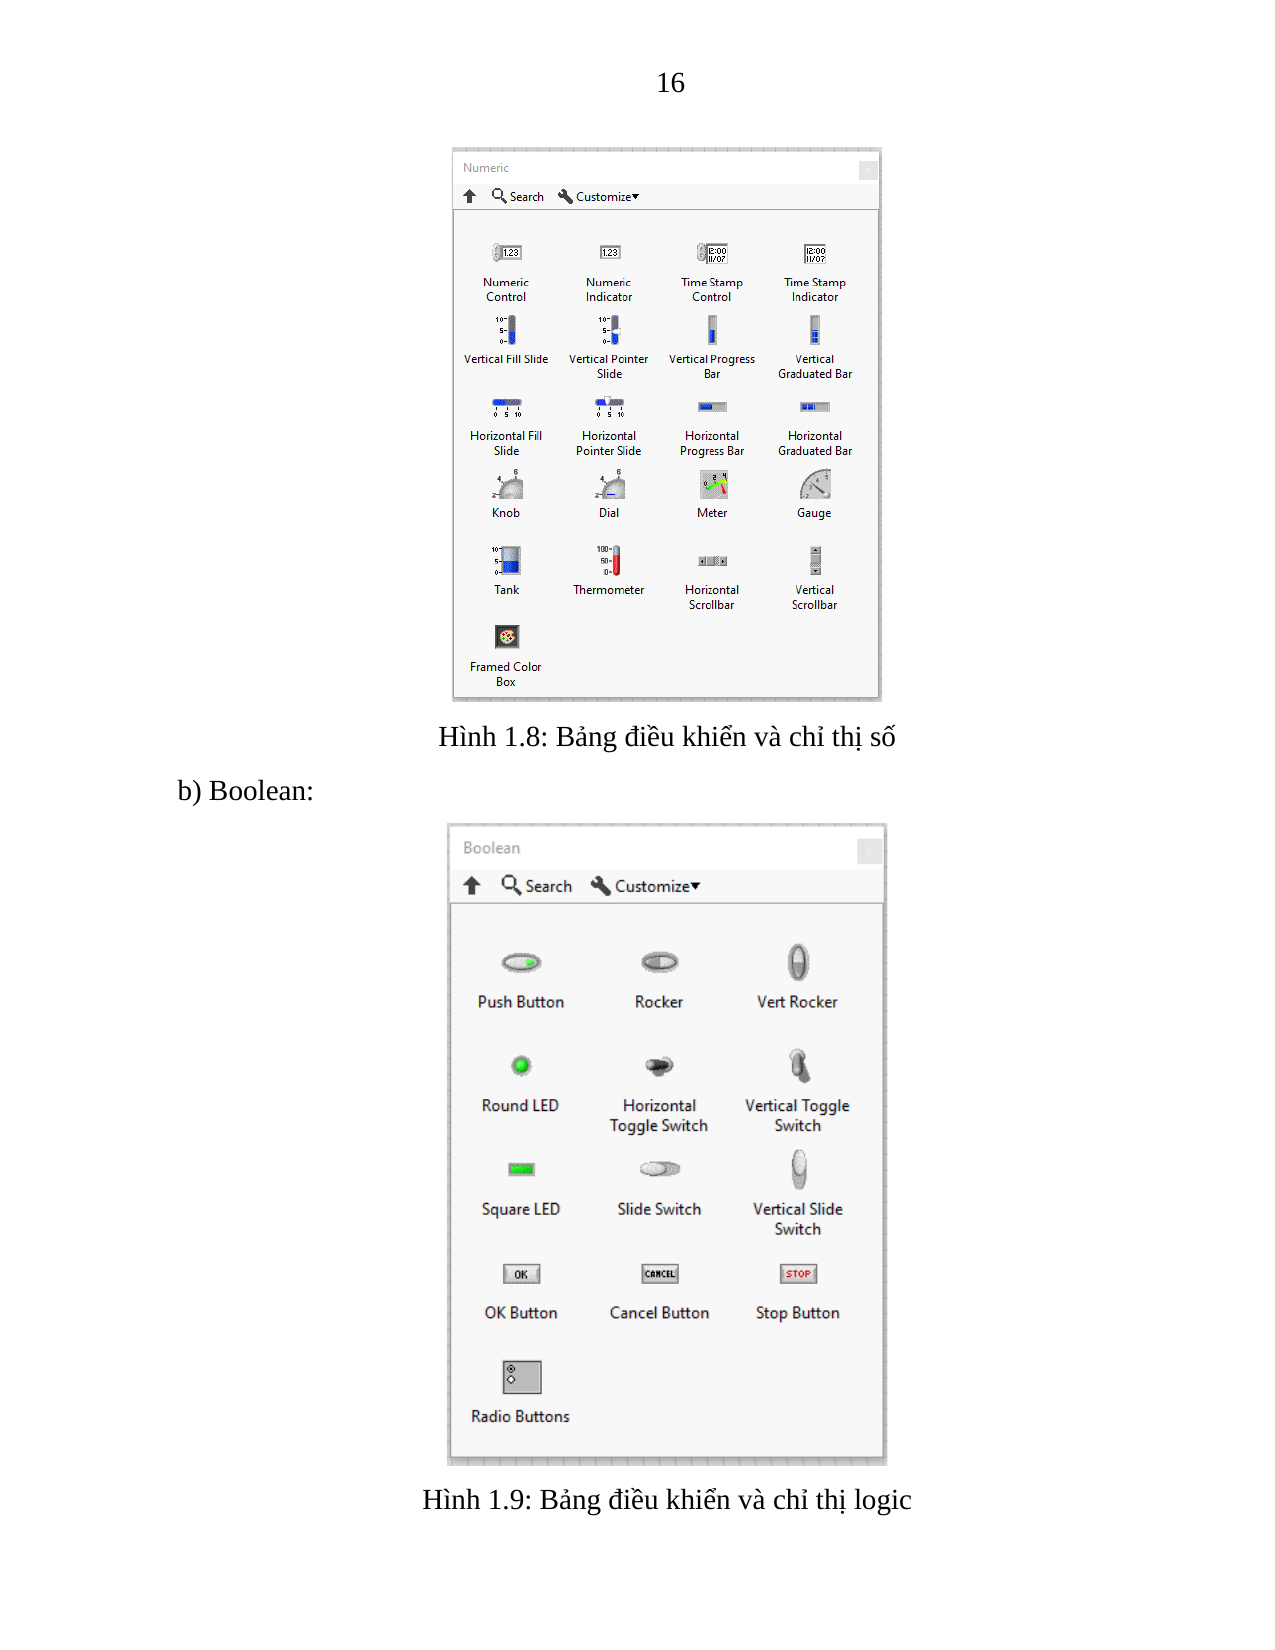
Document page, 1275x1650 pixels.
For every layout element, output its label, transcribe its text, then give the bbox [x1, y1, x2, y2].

text Hình 1.9: Bảng điều khiển và chỉ thị logic [177, 1482, 1157, 1516]
picture [451, 147, 883, 702]
list b) Boolean: [177, 773, 1157, 807]
text Hình 1.8: Bảng điều khiển và chỉ thị số [177, 719, 1157, 752]
picture [446, 823, 888, 1466]
